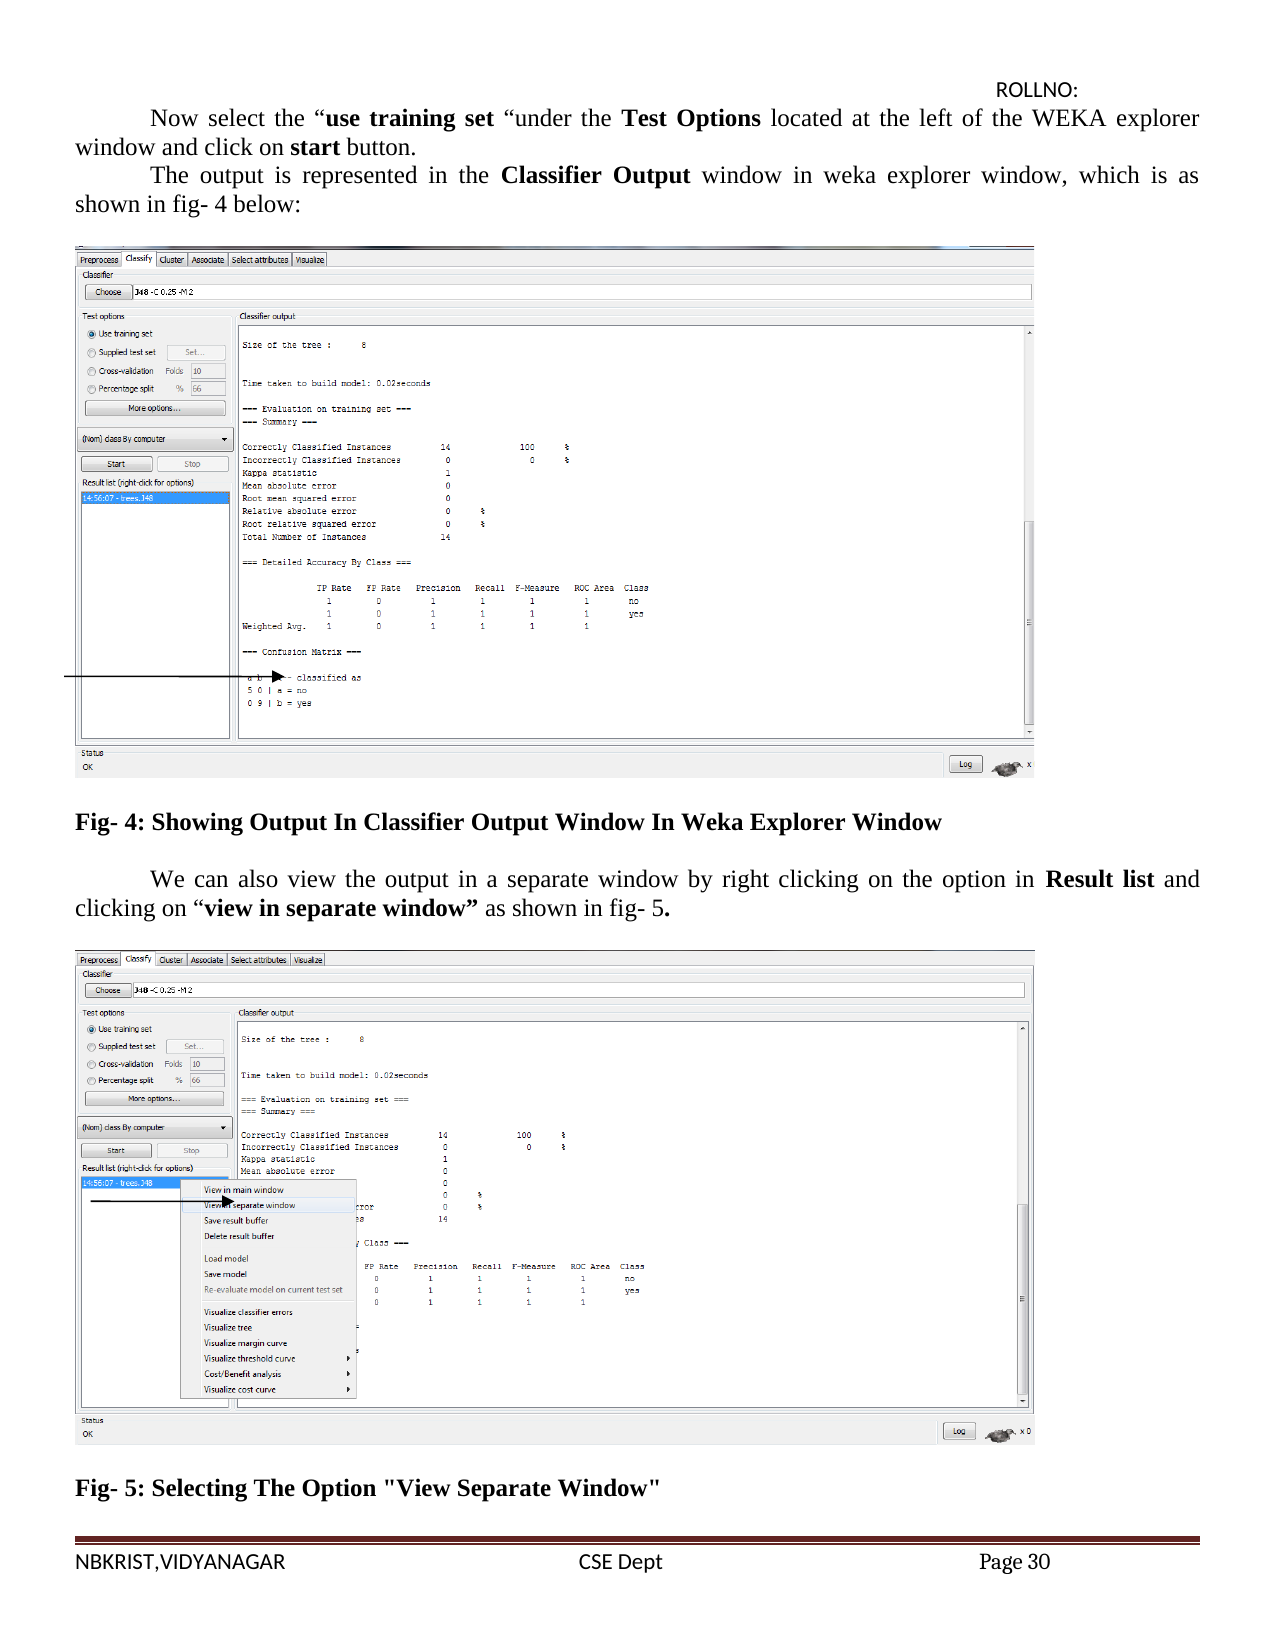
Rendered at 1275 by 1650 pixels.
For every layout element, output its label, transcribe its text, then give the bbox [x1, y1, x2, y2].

picture [75, 246, 1035, 778]
text Now select the “use training set “under the Test Options located at the left of the WEKA explorer window and click on start button. [75, 103, 1200, 161]
text The output is represented in the Classifier Output window in weka explorer window, which is as shown in fig- 4 below: [75, 161, 1200, 218]
text Fig- 5: Selecting The Option "View Separate Window" [75, 1473, 1200, 1502]
text We can also view the output in a separate window by right clicking on the option in Result list and clicking on “view in separate window” as shown in fig- 5. [75, 864, 1200, 922]
picture [75, 950, 1035, 1445]
